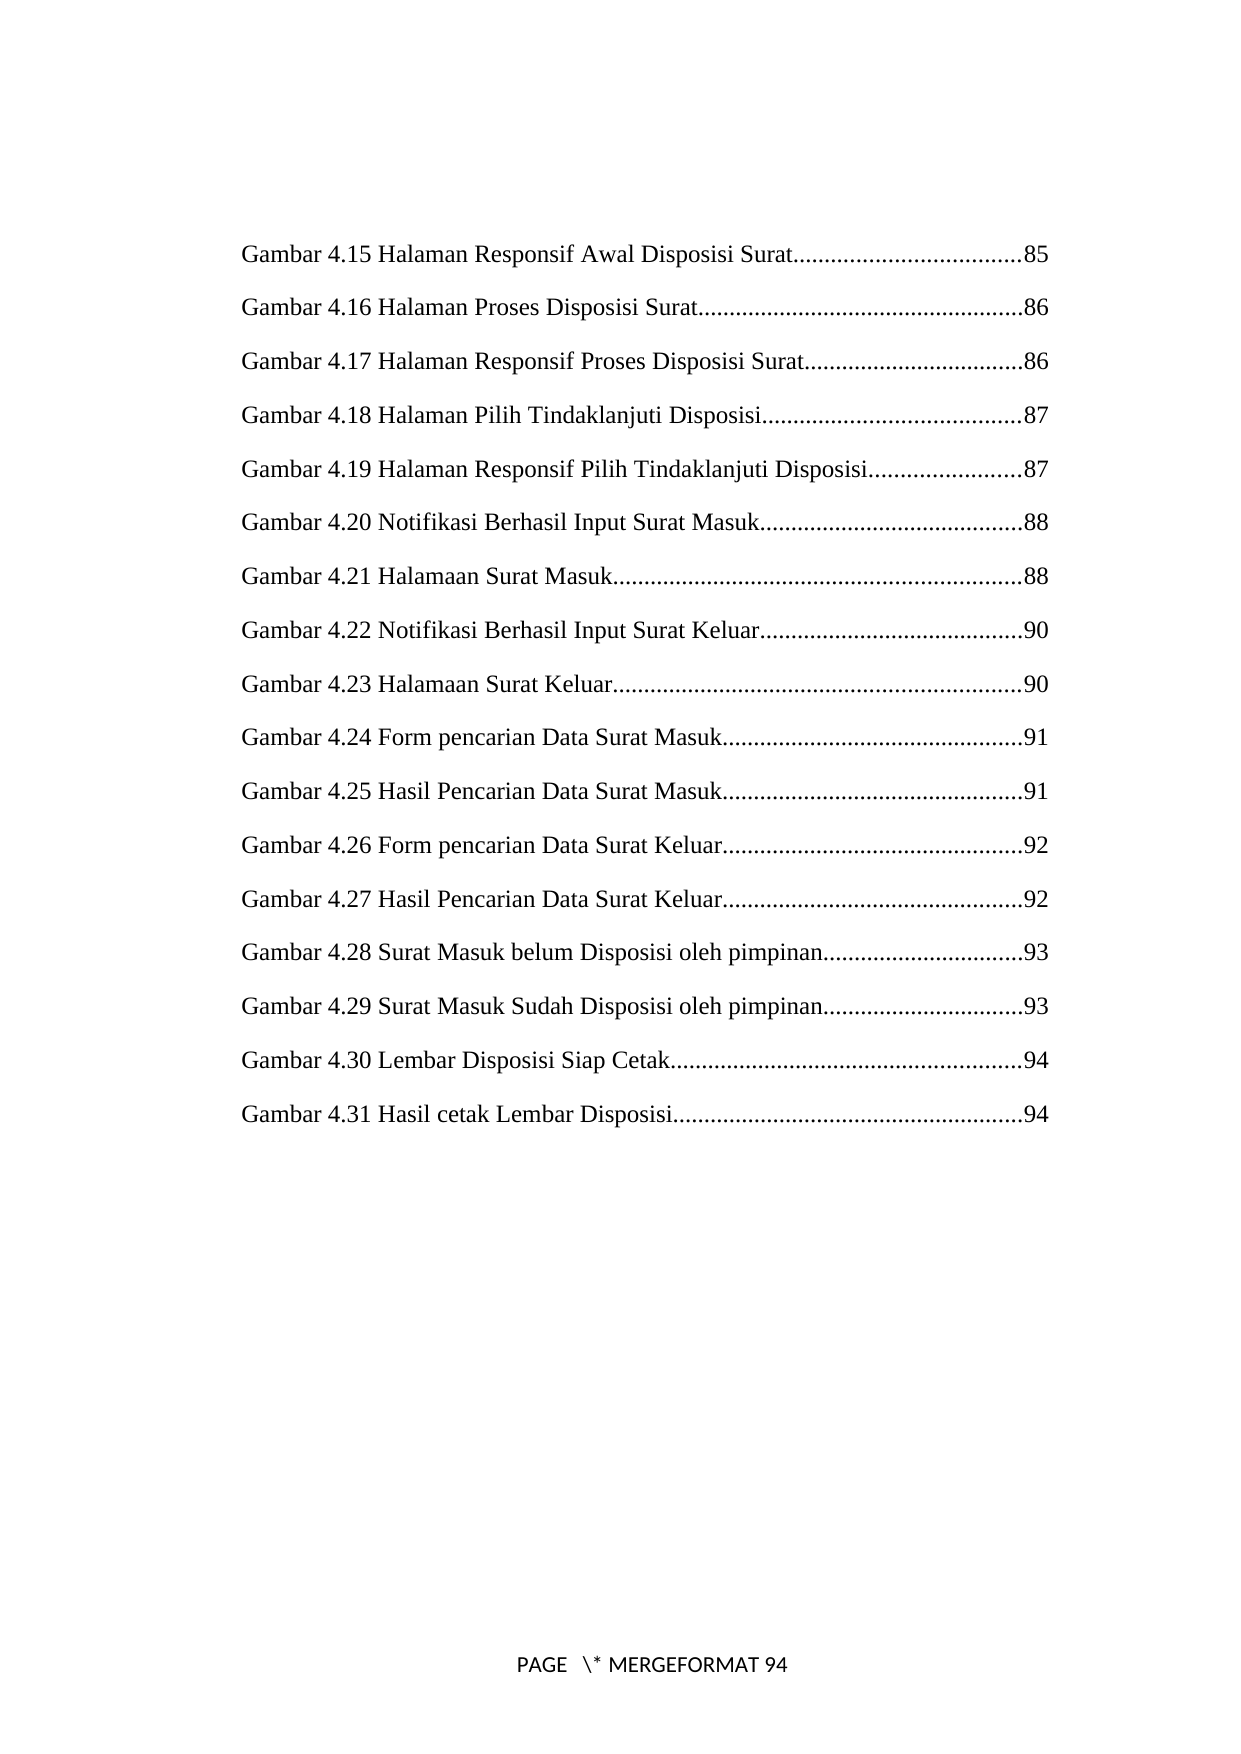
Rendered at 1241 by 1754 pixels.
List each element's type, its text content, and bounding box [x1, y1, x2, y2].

text Gambar 4.26 Form pencarian Data Surat Keluar 92 [241, 830, 1058, 859]
text Gambar 4.29 Surat Masuk Sudah Disposisi oleh pimpinan 93 [241, 991, 1058, 1020]
text Gambar 4.21 Halamaan Surat Masuk 88 [241, 561, 1058, 590]
text Gambar 4.15 Halaman Responsif Awal Disposisi Surat 85 [241, 239, 1058, 267]
text Gambar 4.22 Notifikasi Berhasil Input Surat Keluar 90 [241, 615, 1058, 644]
text Gambar 4.31 Hasil cetak Lembar Disposisi 94 [241, 1099, 1058, 1127]
text Gambar 4.19 Halaman Responsif Pilih Tindaklanjuti Disposisi 87 [241, 454, 1058, 482]
text Gambar 4.30 Lembar Disposisi Siap Cetak 94 [241, 1045, 1058, 1074]
text Gambar 4.28 Surat Masuk belum Disposisi oleh pimpinan 93 [241, 937, 1058, 966]
text Gambar 4.16 Halaman Proses Disposisi Surat 86 [241, 292, 1058, 321]
text Gambar 4.25 Hasil Pencarian Data Surat Masuk 91 [241, 776, 1058, 805]
text Gambar 4.17 Halaman Responsif Proses Disposisi Surat 86 [241, 346, 1058, 375]
text Gambar 4.20 Notifikasi Berhasil Input Surat Masuk 88 [241, 507, 1058, 536]
text Gambar 4.18 Halaman Pilih Tindaklanjuti Disposisi 87 [241, 400, 1058, 429]
text Gambar 4.24 Form pencarian Data Surat Masuk 91 [241, 722, 1058, 751]
text Gambar 4.27 Hasil Pencarian Data Surat Keluar 92 [241, 884, 1058, 912]
text Gambar 4.23 Halamaan Surat Keluar 90 [241, 669, 1058, 697]
